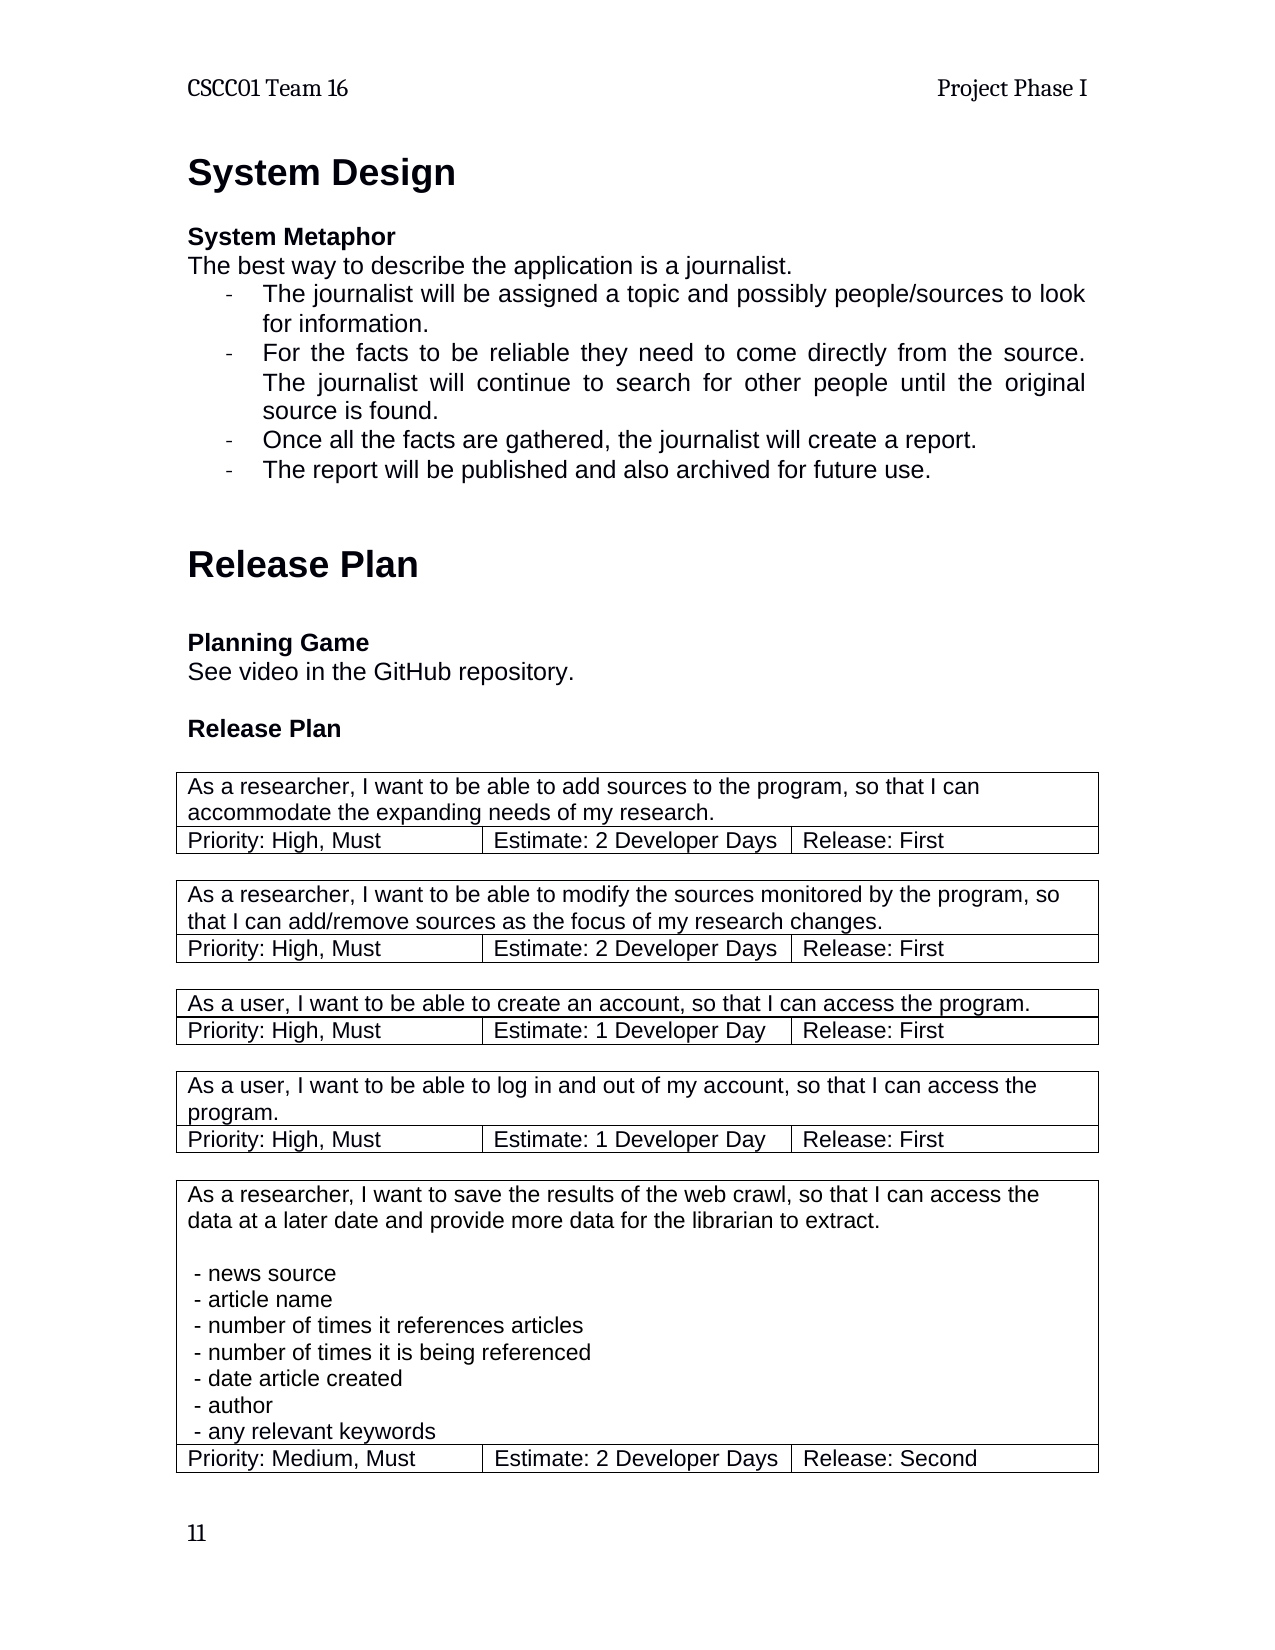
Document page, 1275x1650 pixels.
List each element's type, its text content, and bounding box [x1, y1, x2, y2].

text System Design [187, 150, 1087, 193]
text See video in the GitHub repository. [187, 657, 1087, 686]
table_cell Priority: High, Must [177, 827, 482, 853]
table_cell Estimate: 2 Developer Days [483, 827, 791, 853]
table_cell Estimate: 2 Developer Days [483, 1445, 791, 1472]
table_cell Estimate: 2 Developer Days [483, 935, 791, 962]
text Release Plan [187, 714, 1087, 743]
table_cell Release: First [792, 935, 1098, 962]
list For the facts to be reliable they need to come directly from the source. The journalist will continue to search for other people until the original source is found. [225, 338, 1087, 425]
table_cell Priority: High, Must [177, 1018, 482, 1044]
table_cell Release: First [792, 1126, 1098, 1152]
table_cell Priority: High, Must [177, 935, 482, 962]
list Once all the facts are gathered, the journalist will create a report. [225, 425, 1087, 455]
table_header As a user, I want to be able to log in and out of my account, so that I can access the program. [177, 1072, 1098, 1125]
table_cell Estimate: 1 Developer Day [483, 1126, 791, 1152]
table_header As a researcher, I want to be able to modify the sources monitored by the program, so that I can add/remove sources as the focus of my research changes. [177, 881, 1098, 934]
text The best way to describe the application is a journalist. [187, 251, 1087, 279]
table_cell Estimate: 1 Developer Day [483, 1018, 791, 1044]
table_header As a researcher, I want to save the results of the web crawl, so that I can access the data at a later date and provide more data for the librarian to extract. - news source - article name - number of times it references articles - number of times it is being referenced - date article created - author - any relevant keywords [177, 1181, 1098, 1444]
table_header As a researcher, I want to be able to add sources to the program, so that I can accommodate the expanding needs of my research. [177, 773, 1098, 826]
table_cell Release: Second [792, 1445, 1098, 1472]
table_cell Priority: High, Must [177, 1126, 482, 1152]
table_cell Priority: Medium, Must [177, 1445, 482, 1472]
text System Metaphor [187, 222, 1087, 251]
table_cell Release: First [792, 827, 1098, 853]
table_cell Release: First [792, 1018, 1098, 1044]
list The report will be published and also archived for future use. [225, 455, 1087, 484]
text Release Plan [187, 542, 1087, 585]
text Planning Game [187, 628, 1087, 657]
list The journalist will be assigned a topic and possibly people/sources to look for information. [225, 279, 1087, 338]
table_header As a user, I want to be able to create an account, so that I can access the program. [177, 990, 1098, 1016]
